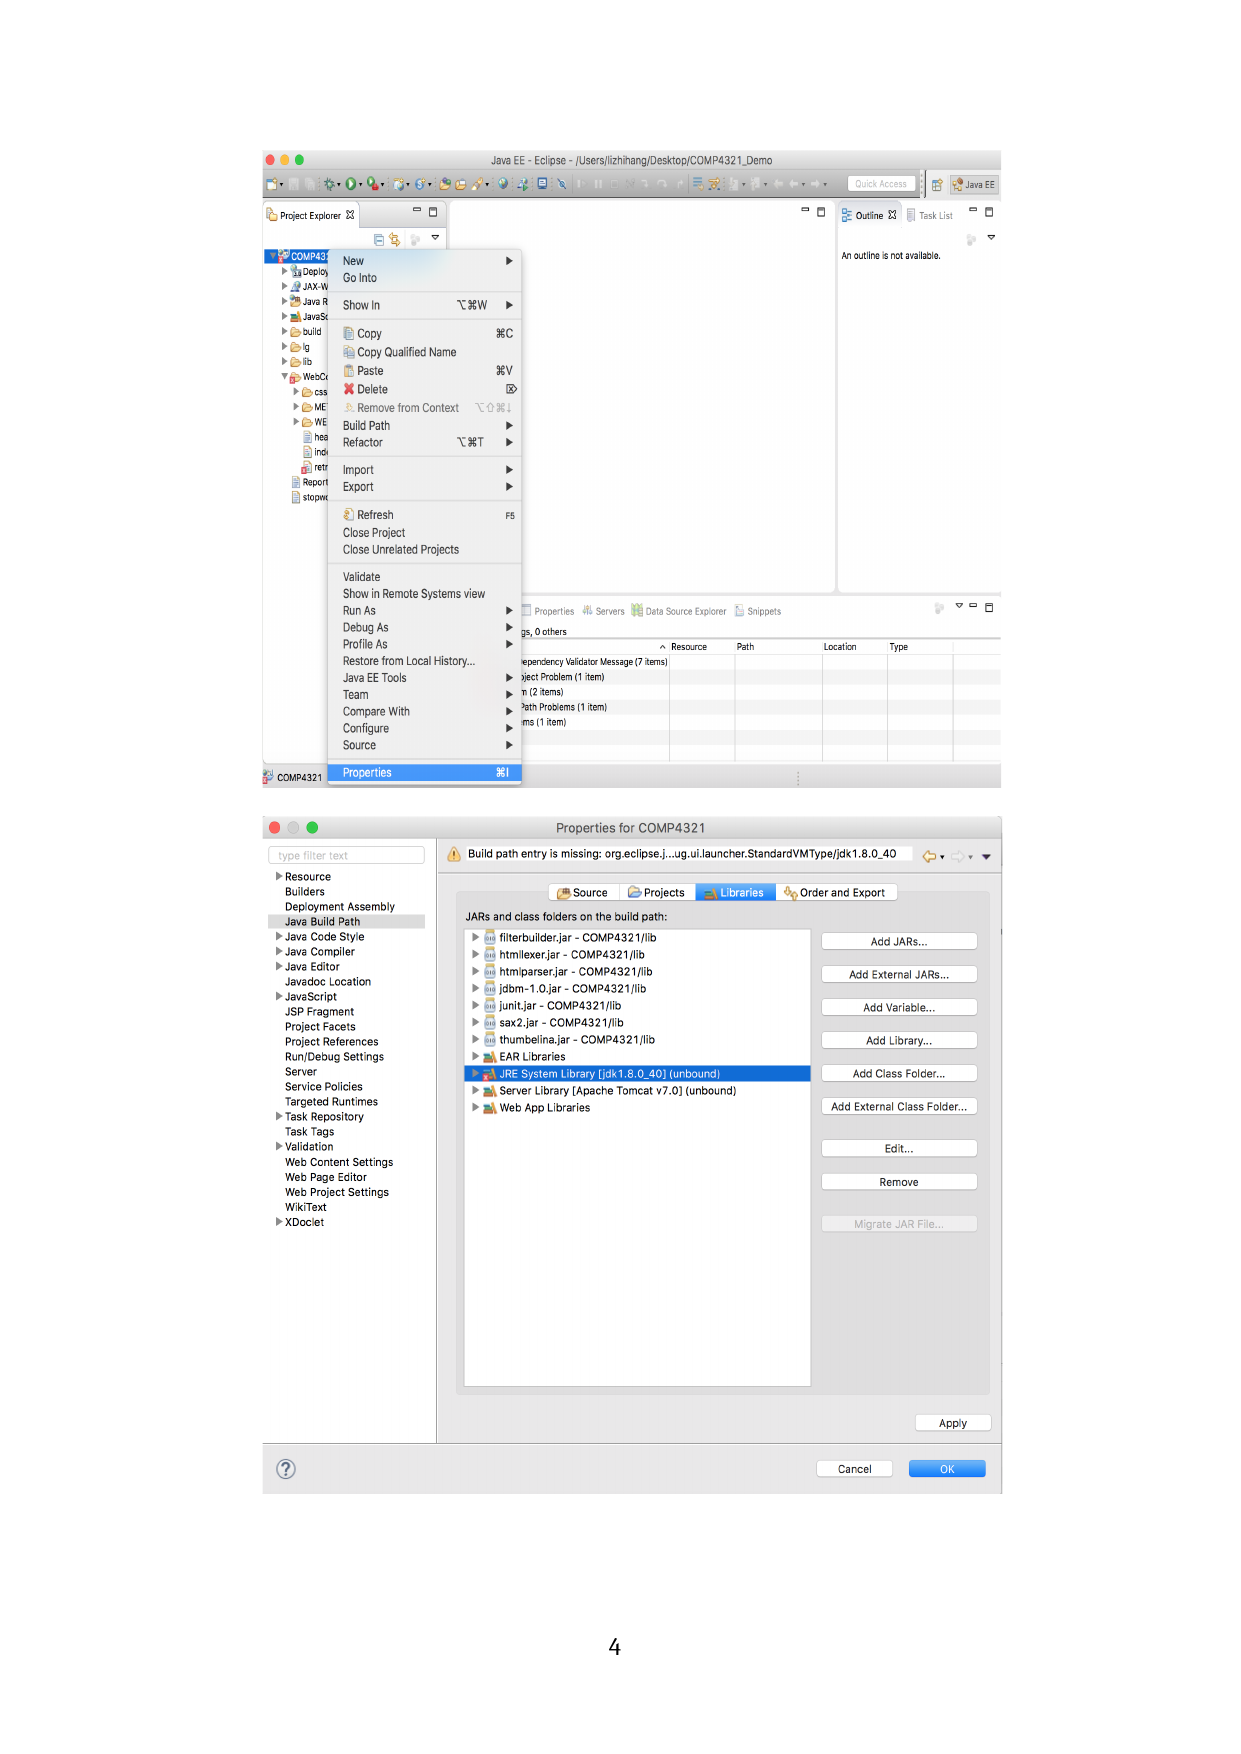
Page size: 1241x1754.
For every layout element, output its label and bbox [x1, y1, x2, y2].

picture [262, 816, 1003, 1494]
picture [262, 150, 1002, 788]
